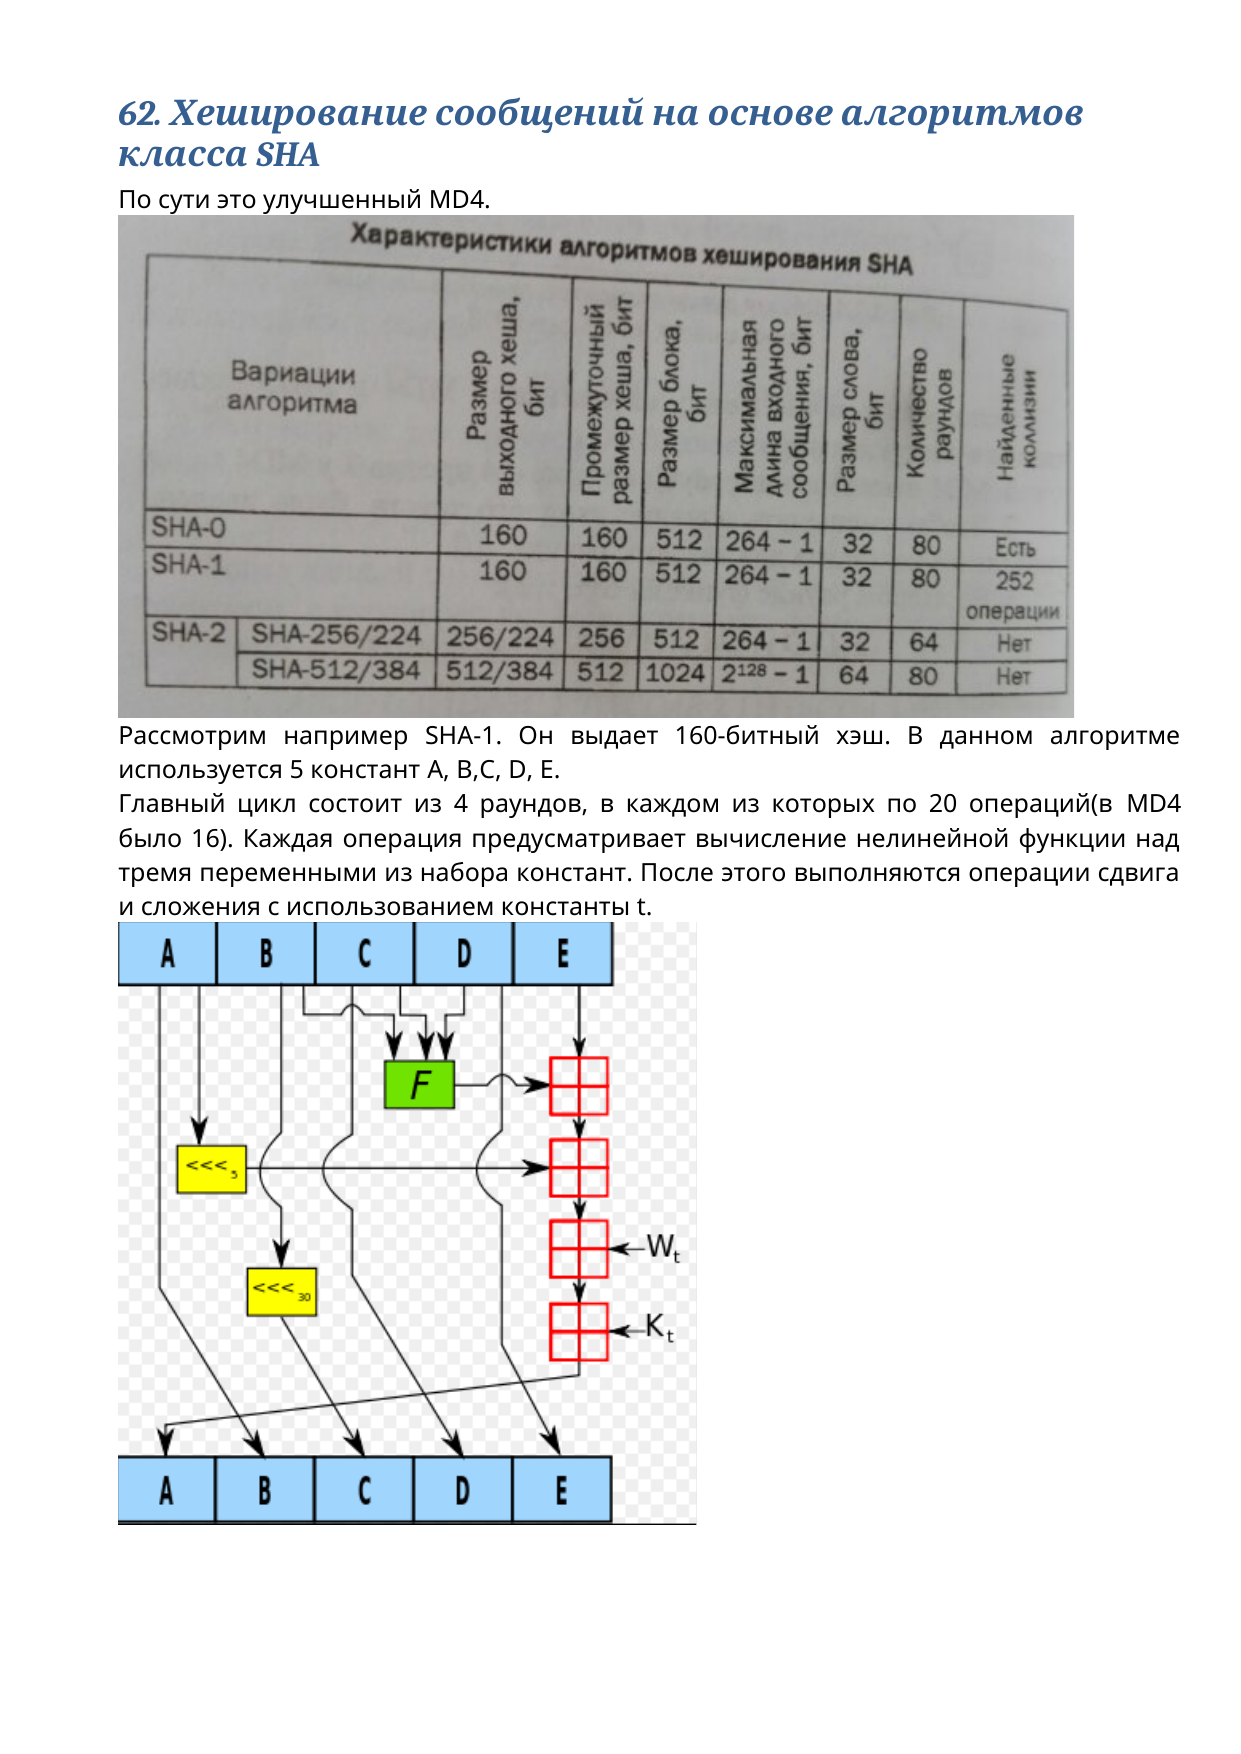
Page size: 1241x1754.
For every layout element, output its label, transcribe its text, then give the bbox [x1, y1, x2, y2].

subtitle 62. Хеширование сообщений на основе алгоритмов класса SHA [118, 93, 1181, 175]
picture [118, 922, 697, 1525]
text По сути это улучшенный MD4. [118, 181, 1181, 215]
text Рассмотрим например SHA-1. Он выдает 160-битный хэш. В данном алгоритме используется 5 констант A, B,C, D, E. [118, 718, 1181, 786]
picture [118, 215, 1075, 718]
text Главный цикл состоит из 4 раундов, в каждом из которых по 20 операций(в MD4 было 16). Каждая операция предусматривает вычисление нелинейной функции над тремя переменными из набора констант. После этого выполняются операции сдвига и сложения с использованием константы t. [118, 786, 1181, 922]
